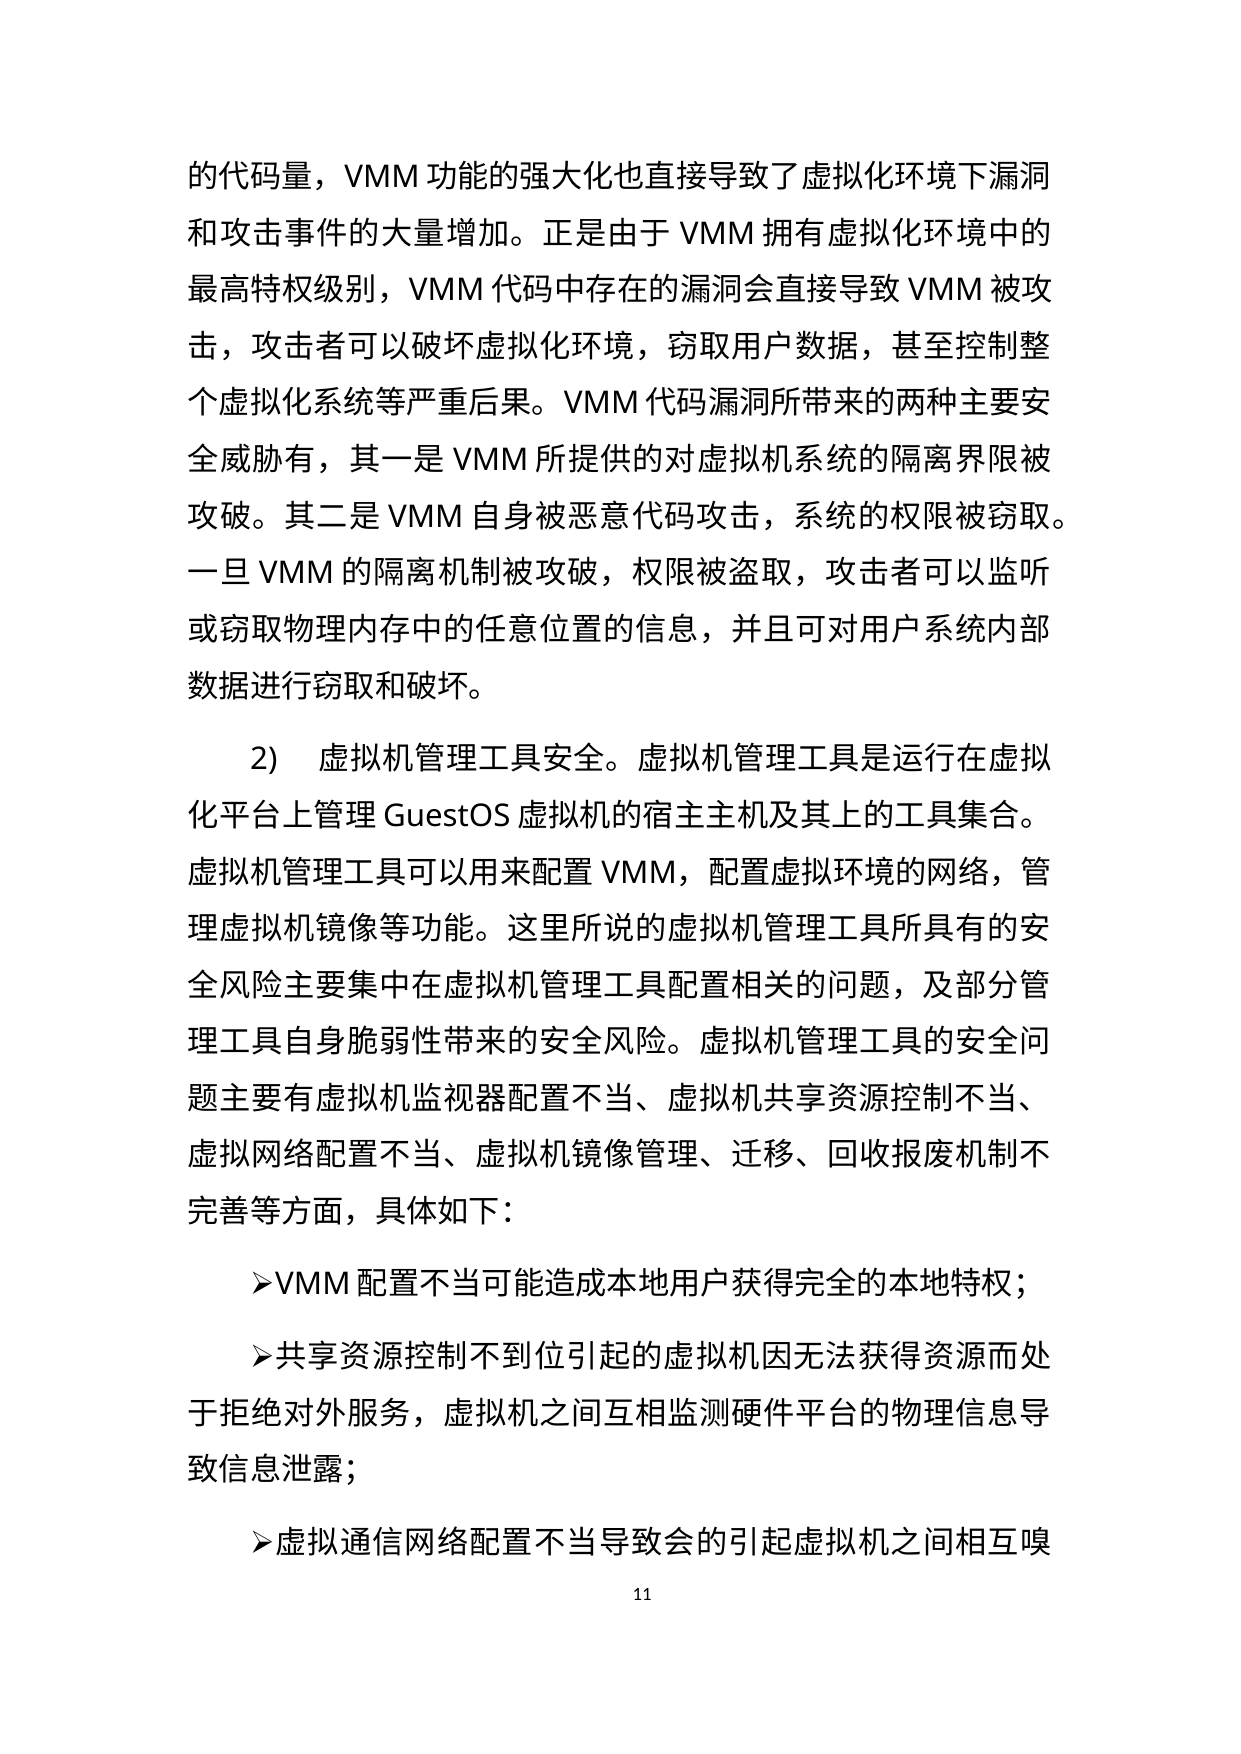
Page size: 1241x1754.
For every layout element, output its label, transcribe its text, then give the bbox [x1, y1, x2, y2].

list 虚拟机管理工具安全。虚拟机管理工具是运行在虚拟化平台上管理GuestOS虚拟机的宿主主机及其上的工具集合。虚拟机管理工具可以用来配置VMM，配置虚拟环境的网络，管理虚拟机镜像等功能。这里所说的虚拟机管理工具所具有的安全风险主要集中在虚拟机管理工具配置相关的问题，及部分管理工具自身脆弱性带来的安全风险。虚拟机管理工具的安全问题主要有虚拟机监视器配置不当、虚拟机共享资源控制不当、虚拟网络配置不当、虚拟机镜像管理、迁移、回收报废机制不完善等方面，具体如下： [187, 733, 1053, 1231]
list 共享资源控制不到位引起的虚拟机因无法获得资源而处于拒绝对外服务，虚拟机之间互相监测硬件平台的物理信息导致信息泄露； [187, 1332, 1053, 1490]
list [187, 1517, 1053, 1562]
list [187, 151, 1053, 706]
list VMM配置不当可能造成本地用户获得完全的本地特权； [187, 1258, 1053, 1304]
